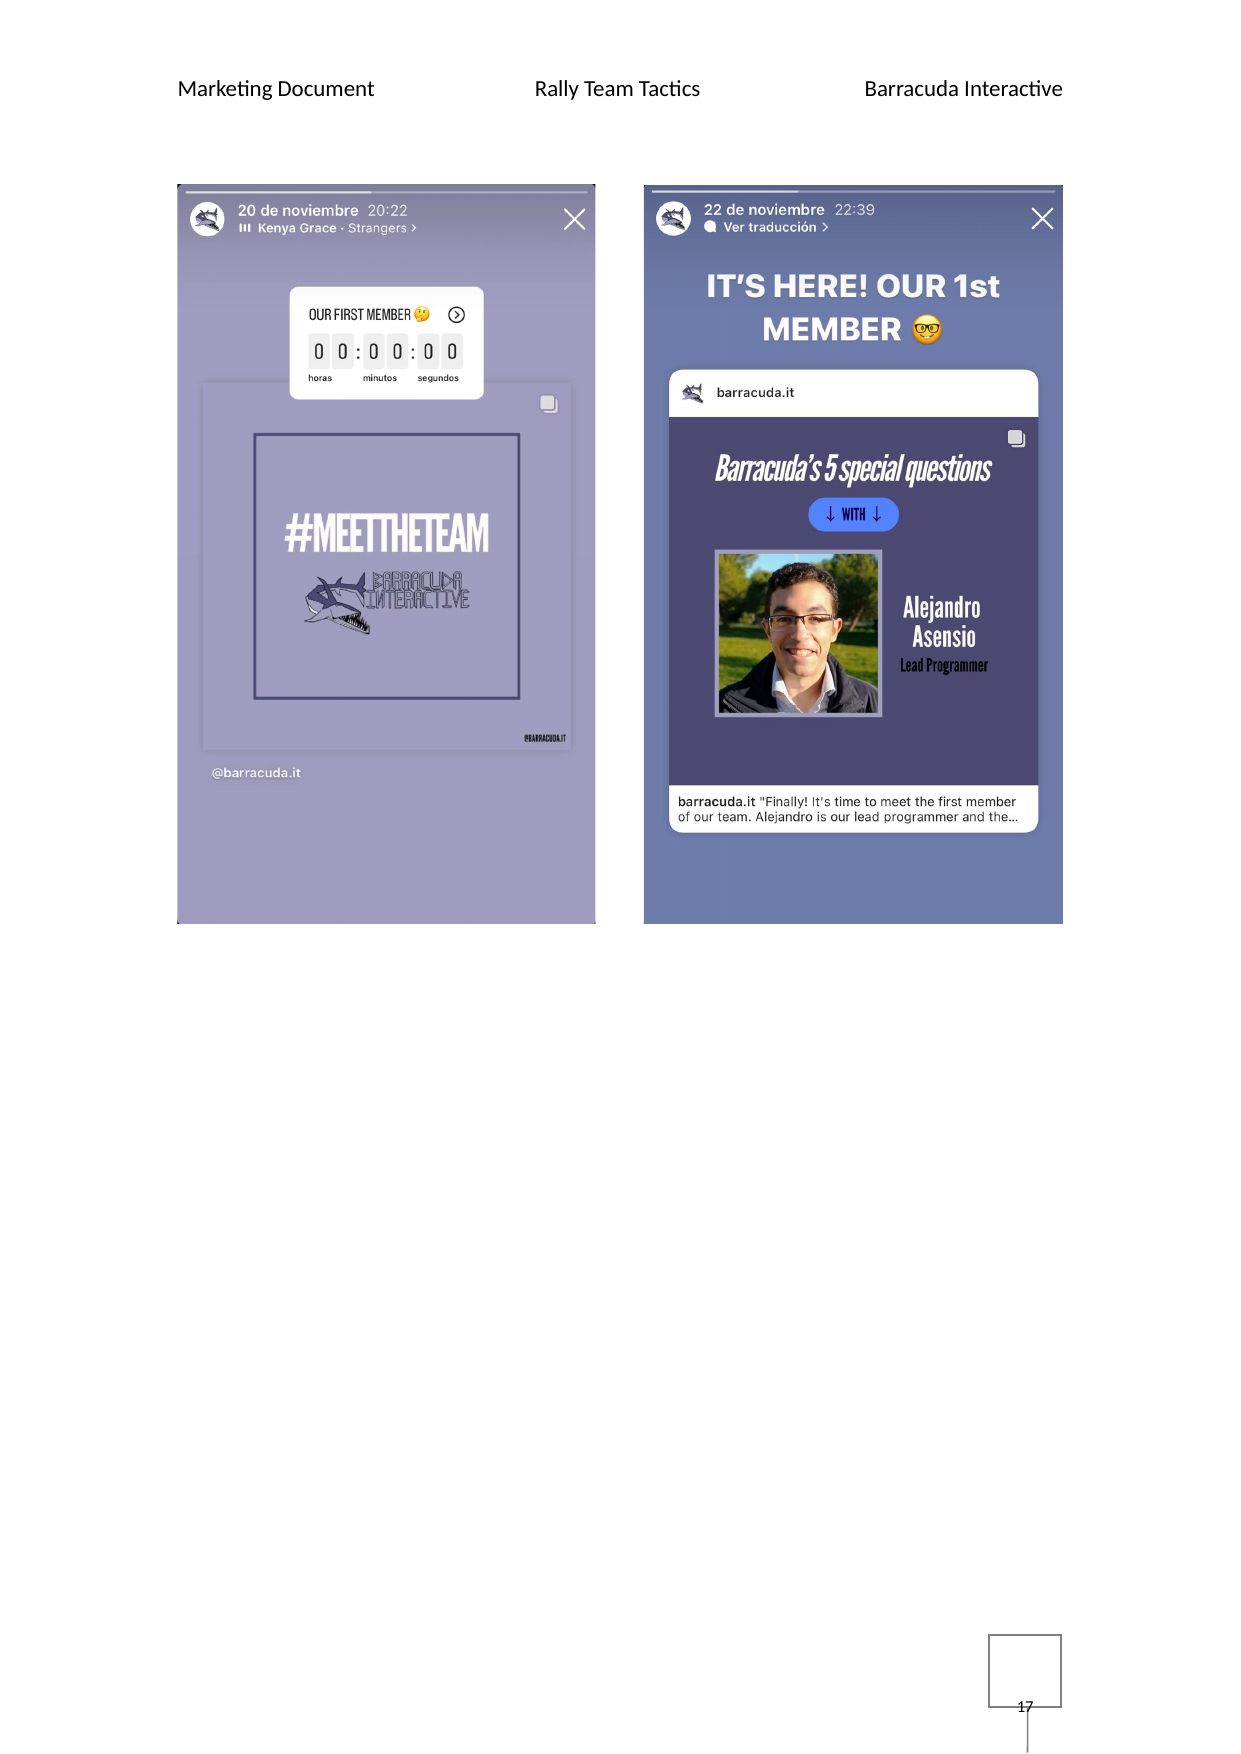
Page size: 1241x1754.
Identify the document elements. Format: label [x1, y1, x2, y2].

picture [177, 184, 596, 924]
picture [643, 185, 1063, 924]
